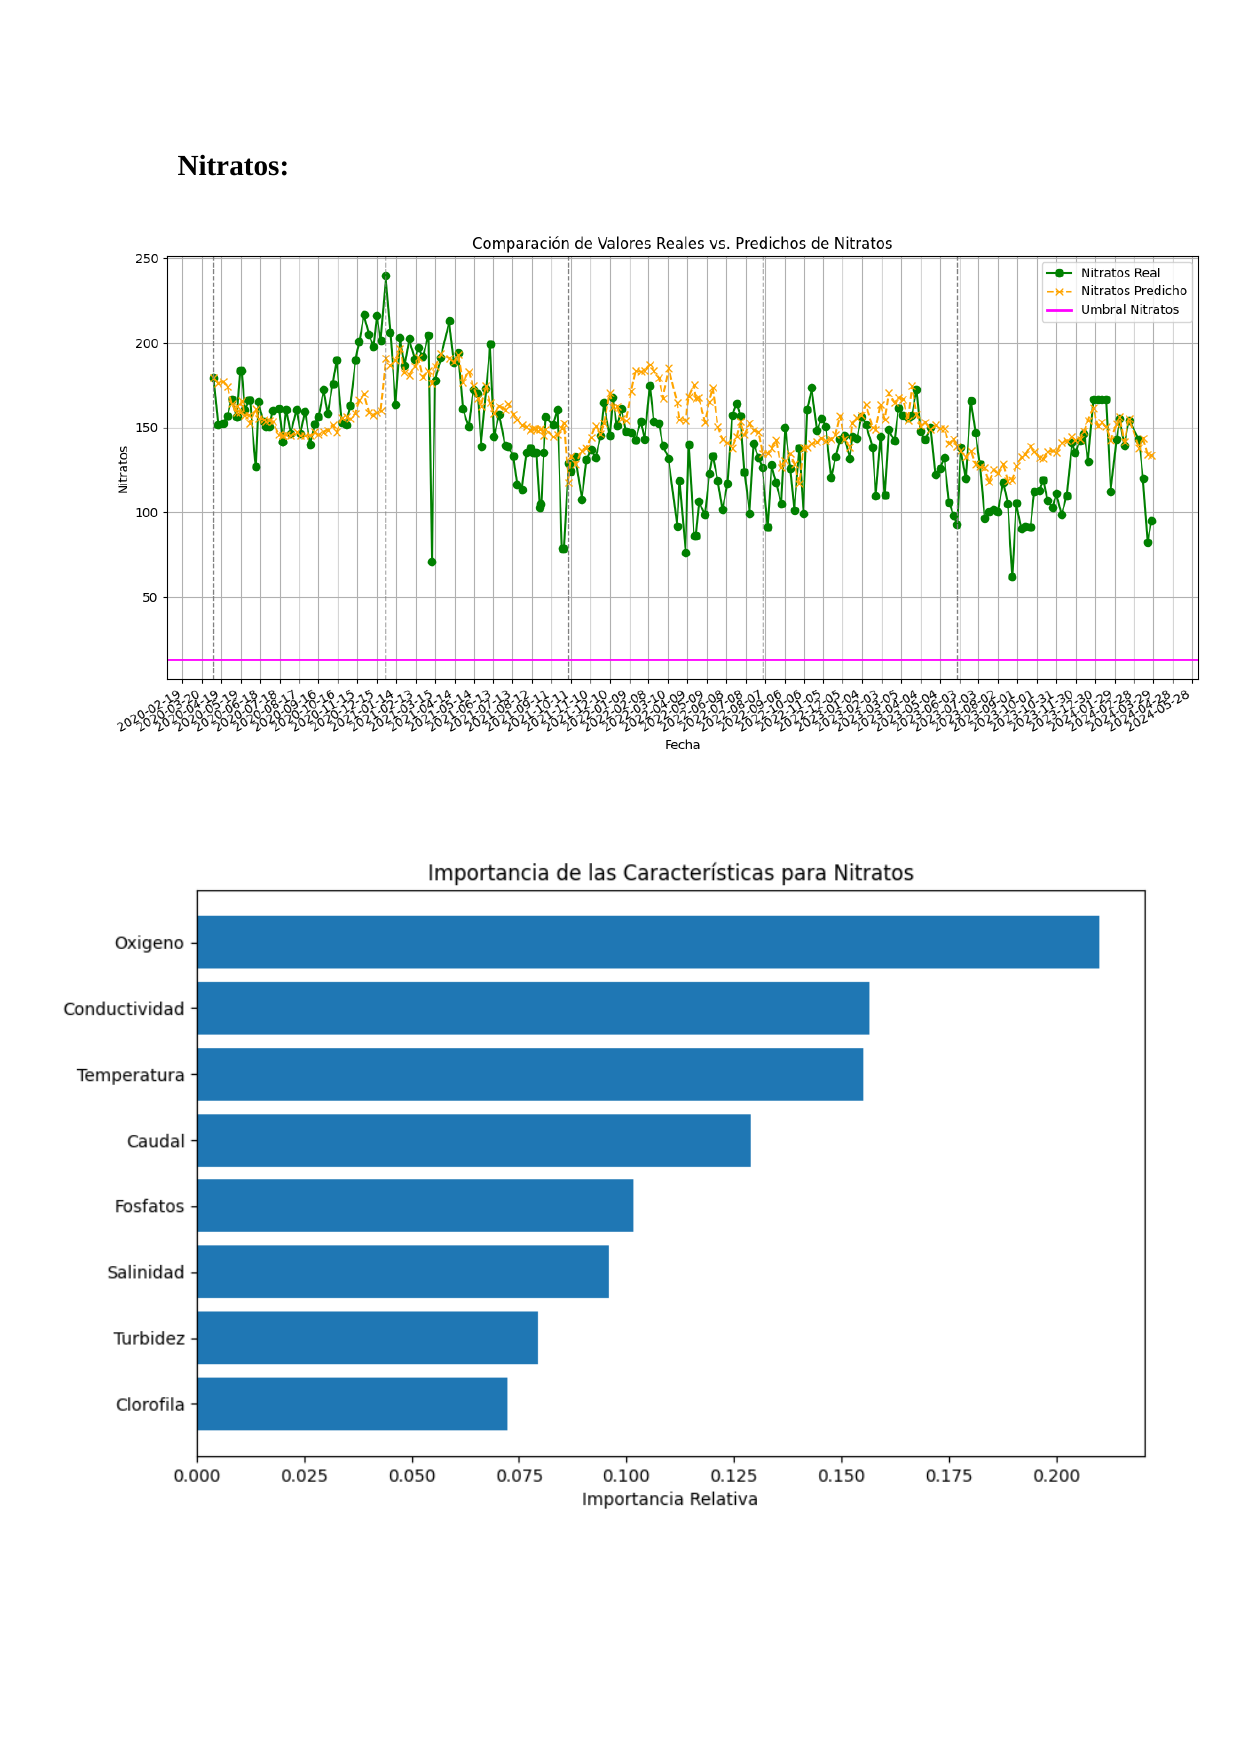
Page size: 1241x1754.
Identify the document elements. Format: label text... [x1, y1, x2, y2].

picture [0, 181, 1241, 1537]
text Nitratos: [177, 148, 1063, 181]
